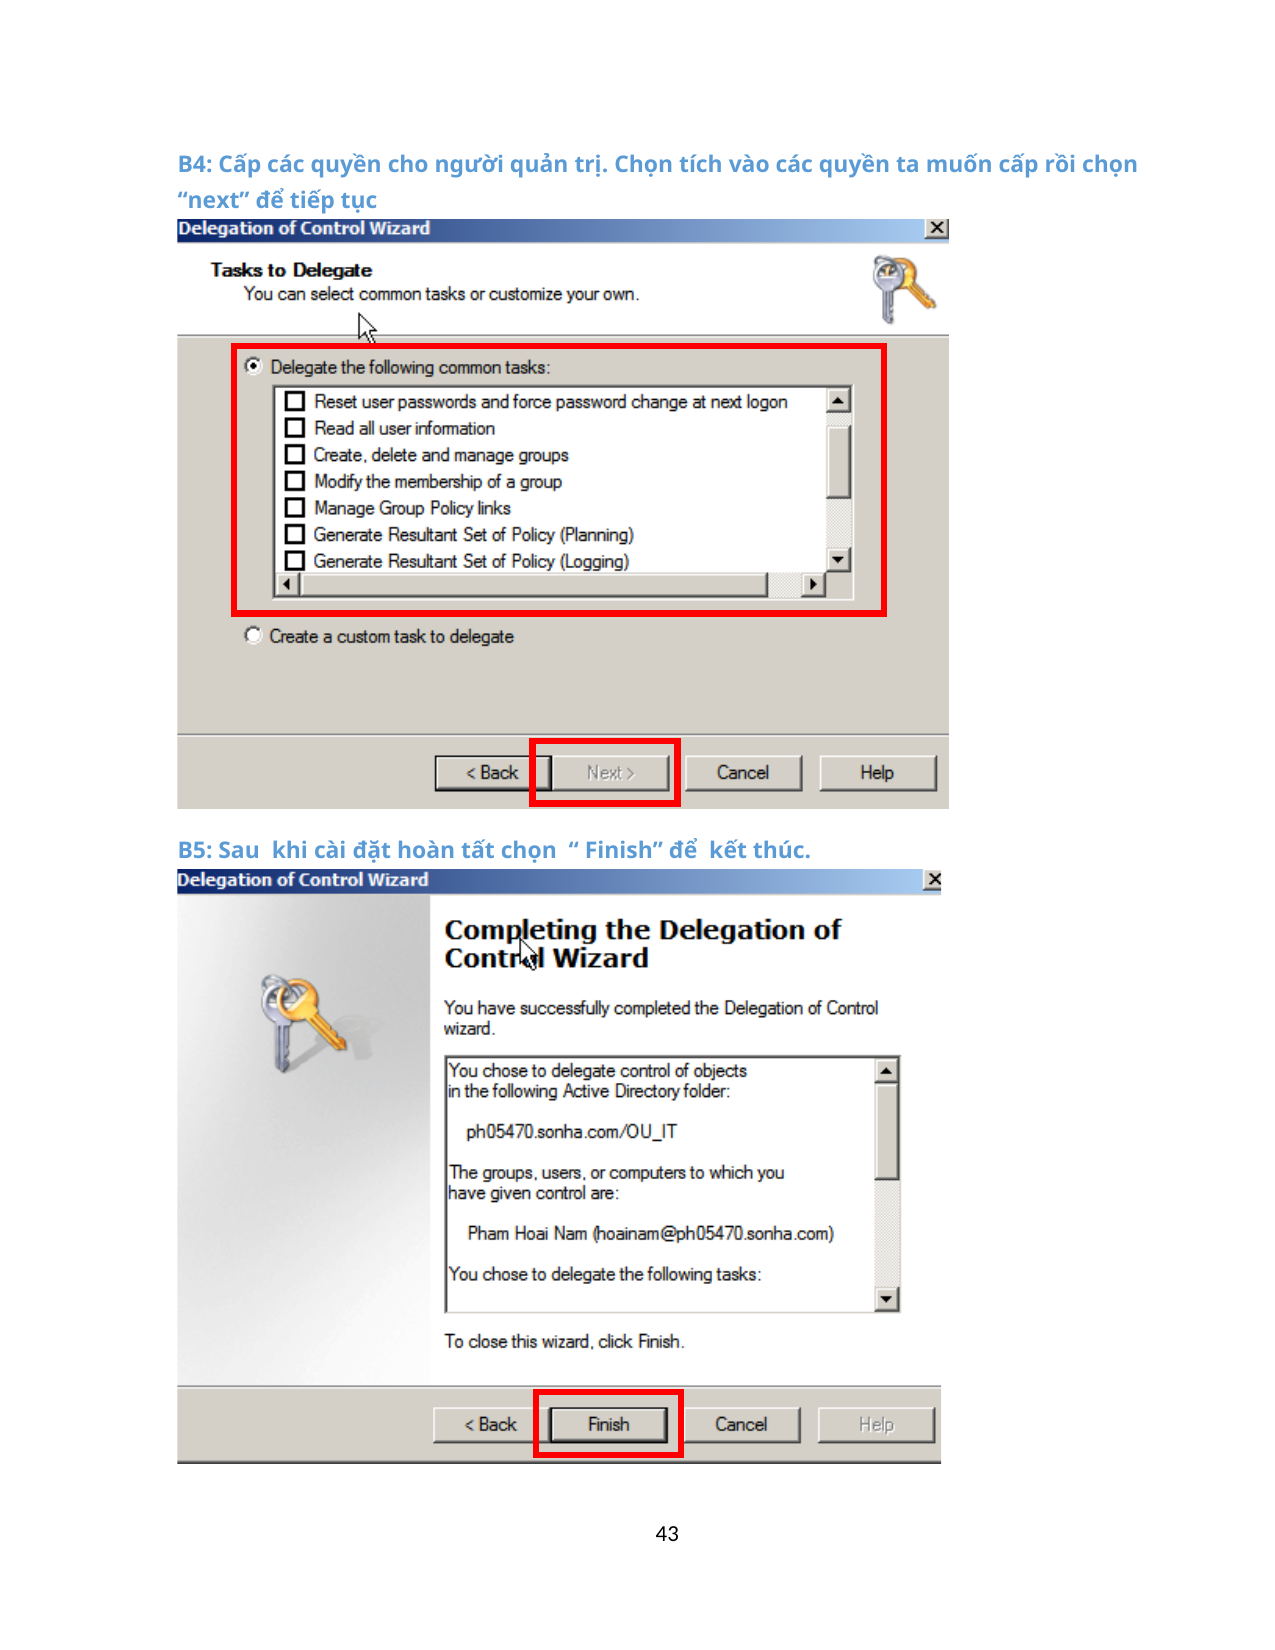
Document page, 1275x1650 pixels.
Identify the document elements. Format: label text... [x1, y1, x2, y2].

picture [177, 219, 949, 809]
picture [177, 869, 942, 1464]
subtitle B5: Sau khi cài đặt hoàn tất chọn “ Finish” để kết thúc. [177, 834, 1157, 865]
subtitle B4: Cấp các quyền cho người quản trị. Chọn tích vào các quyền ta muốn cấp rồi chọn “next” để tiếp tục [177, 148, 1157, 215]
